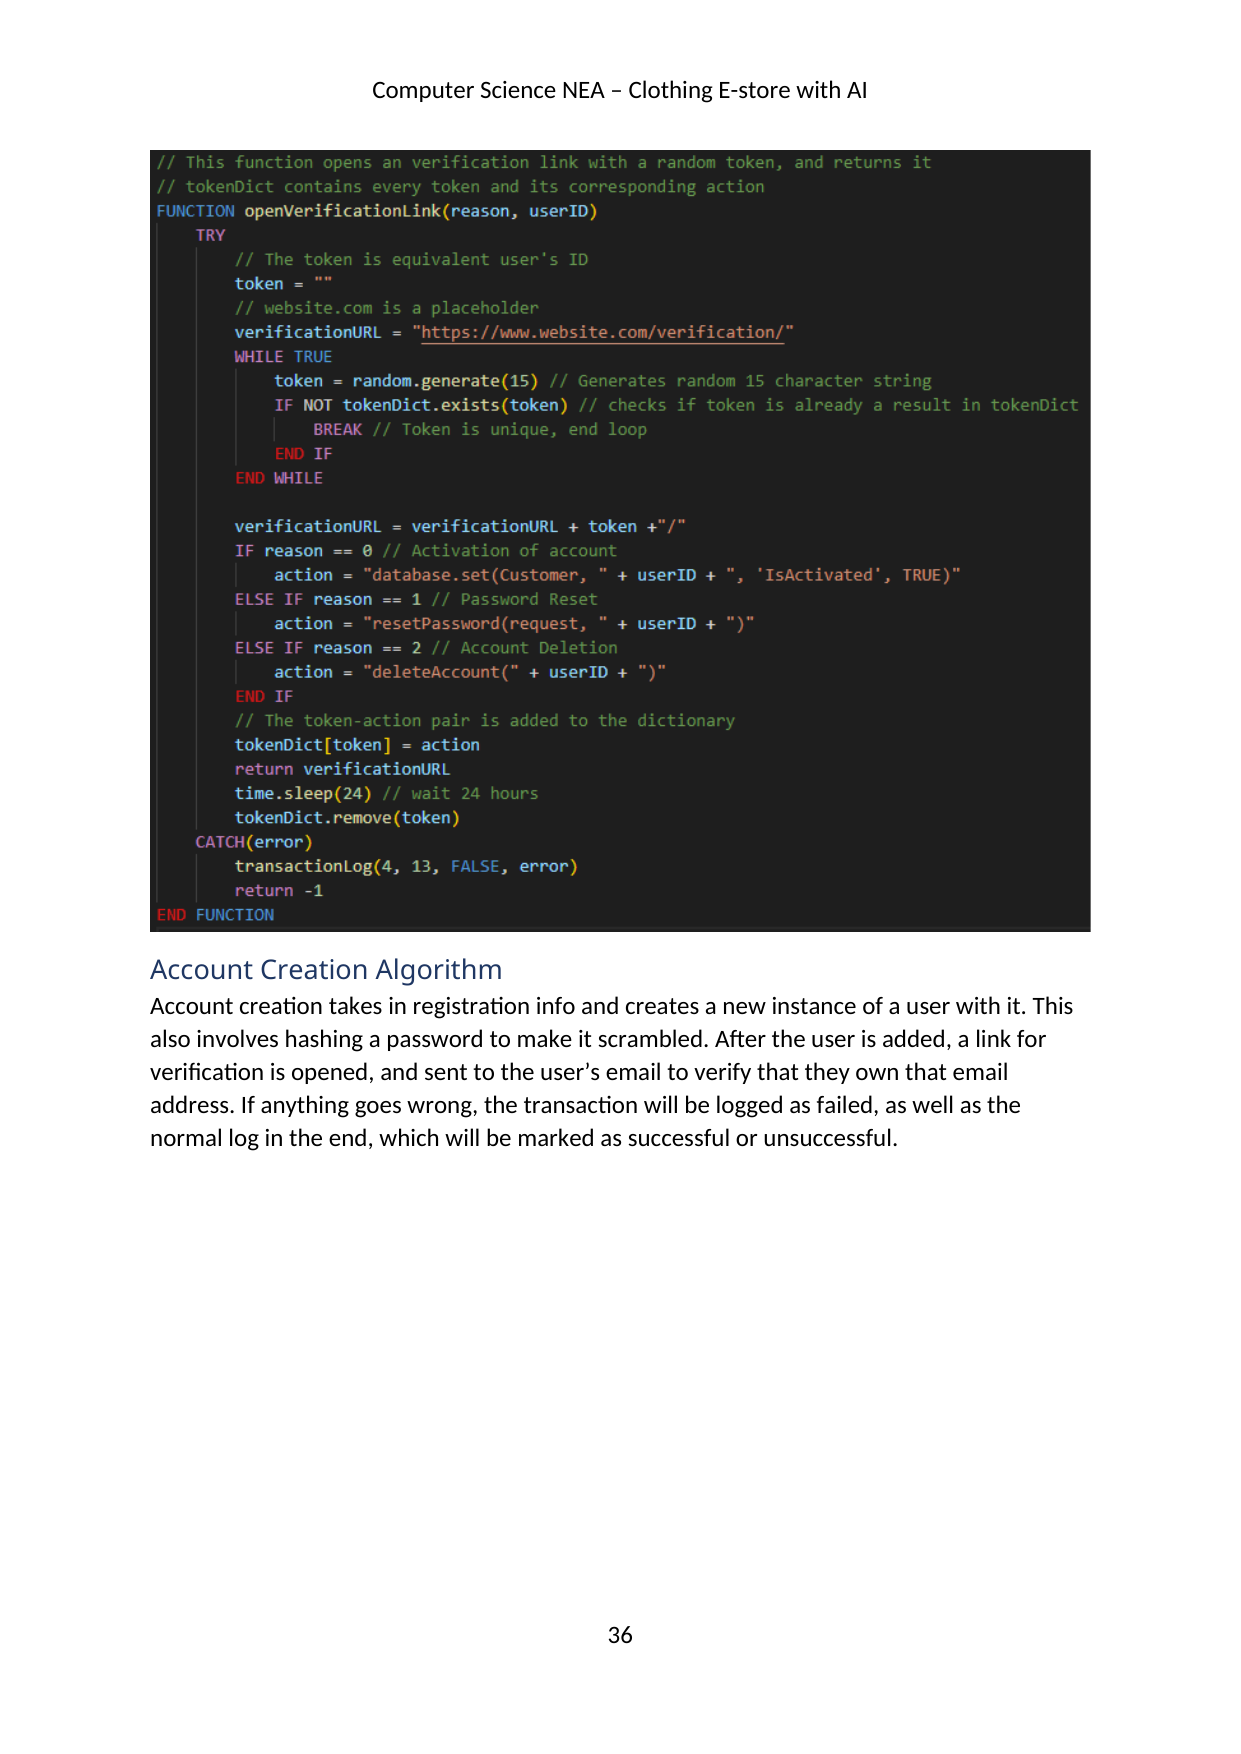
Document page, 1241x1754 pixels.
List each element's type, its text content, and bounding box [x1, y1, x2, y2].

picture [150, 150, 1091, 932]
text Account creation takes in registration info and creates a new instance of a user with it. This also involves hashing a password to make it scrambled. After the user is added, a link for verification is opened, and sent to the user’s email to verify that they own that email address. If anything goes wrong, the transaction will be logged as failed, as well as the normal log in the end, which will be marked as successful or unsuccessful. [150, 990, 1090, 1152]
subtitle Account Creation Algorithm [150, 950, 1090, 987]
